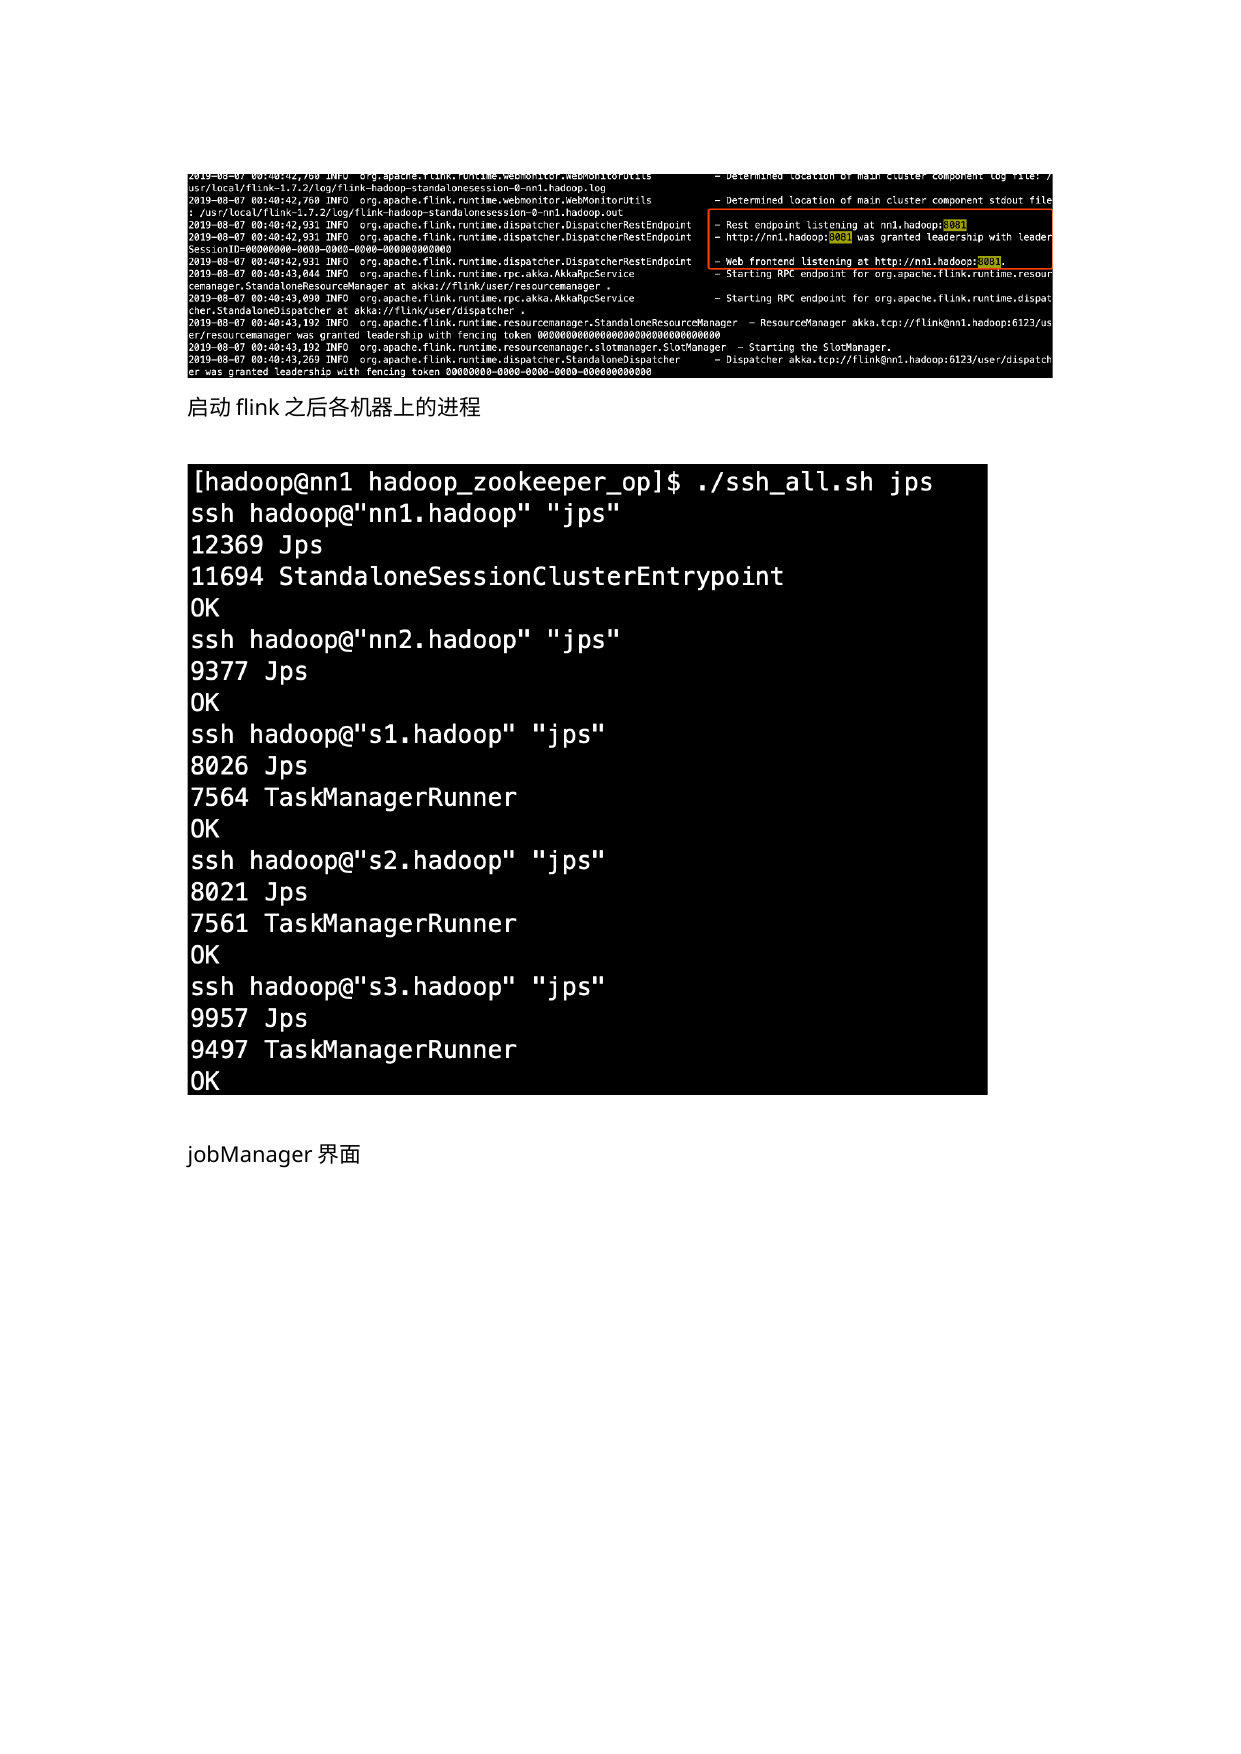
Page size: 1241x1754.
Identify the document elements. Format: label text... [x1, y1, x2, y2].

text jobManager界面 [187, 1137, 1053, 1169]
picture [187, 464, 988, 1095]
picture [187, 174, 1053, 378]
text 启动flink之后各机器上的进程 [187, 389, 1053, 422]
